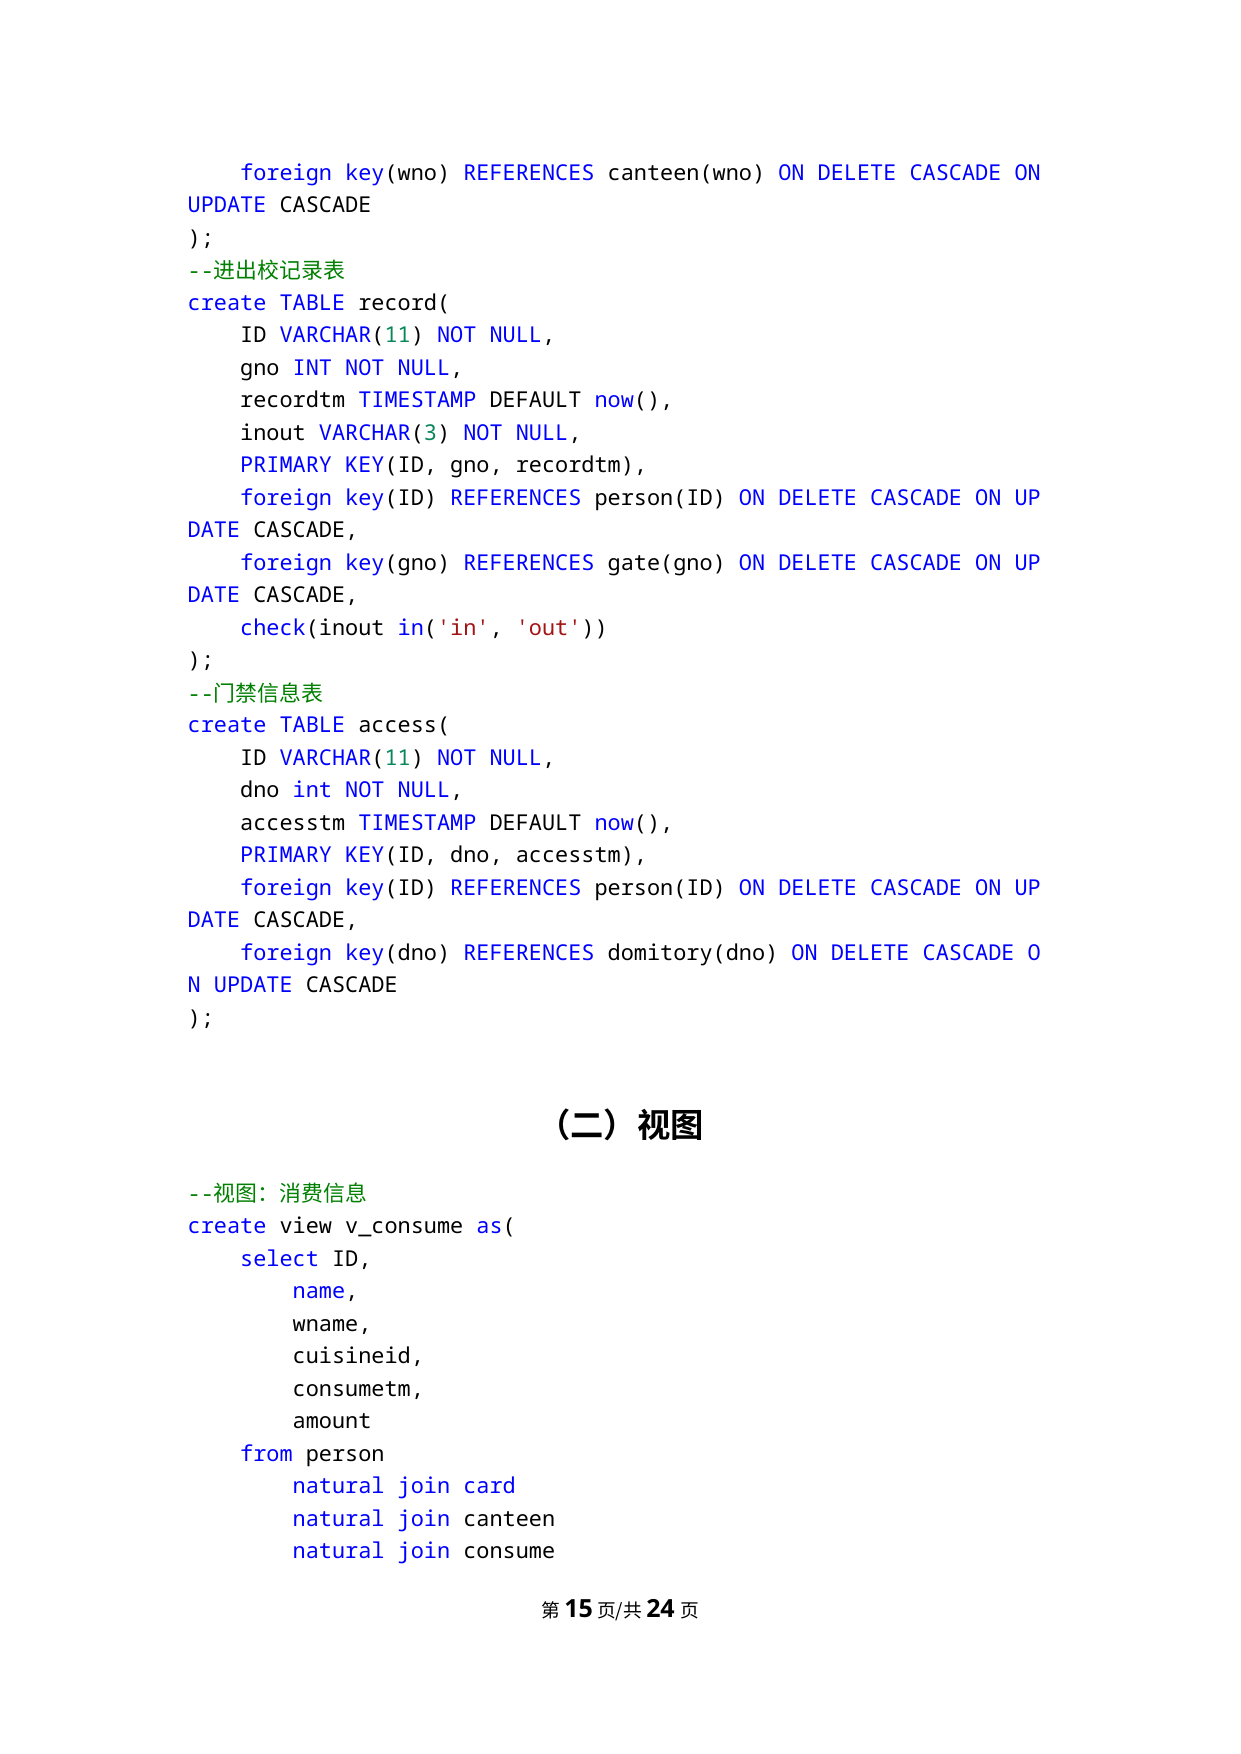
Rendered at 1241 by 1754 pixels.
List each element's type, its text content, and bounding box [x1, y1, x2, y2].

text --视图：消费信息 [187, 1176, 1053, 1209]
text foreign key(dno) REFERENCES domitory(dno) ON DELETE CASCADE ON UPDATE CASCADE [187, 936, 1053, 1001]
text foreign key(ID) REFERENCES person(ID) ON DELETE CASCADE ON UPDATE CASCADE, [187, 871, 1053, 936]
text amount [187, 1404, 1053, 1436]
text select ID, [187, 1241, 1053, 1274]
text wname, [187, 1306, 1053, 1339]
text consumetm, [187, 1371, 1053, 1404]
text accesstm TIMESTAMP DEFAULT now(), [187, 806, 1053, 838]
text foreign key(wno) REFERENCES canteen(wno) ON DELETE CASCADE ON UPDATE CASCADE [187, 156, 1053, 221]
text cuisineid, [187, 1339, 1053, 1371]
text gno INT NOT NULL, [187, 351, 1053, 383]
text foreign key(gno) REFERENCES gate(gno) ON DELETE CASCADE ON UPDATE CASCADE, [187, 546, 1053, 611]
subtitle （二）视图 [187, 1091, 1053, 1156]
text from person [187, 1436, 1053, 1469]
text ID VARCHAR(11) NOT NULL, [187, 318, 1053, 351]
text create TABLE access( [187, 708, 1053, 741]
text check(inout in('in', 'out')) [187, 611, 1053, 643]
text PRIMARY KEY(ID, dno, accesstm), [187, 838, 1053, 871]
text dno int NOT NULL, [187, 773, 1053, 806]
text natural join card [187, 1469, 1053, 1501]
text PRIMARY KEY(ID, gno, recordtm), [187, 448, 1053, 481]
text recordtm TIMESTAMP DEFAULT now(), [187, 383, 1053, 416]
text name, [187, 1274, 1053, 1306]
text create TABLE record( [187, 286, 1053, 318]
text create view v_consume as( [187, 1209, 1053, 1241]
text --门禁信息表 [187, 676, 1053, 708]
text ); [187, 643, 1053, 676]
text ID VARCHAR(11) NOT NULL, [187, 741, 1053, 773]
text inout VARCHAR(3) NOT NULL, [187, 416, 1053, 448]
text --进出校记录表 [187, 253, 1053, 286]
text ); [187, 221, 1053, 253]
text natural join canteen [187, 1501, 1053, 1534]
text foreign key(ID) REFERENCES person(ID) ON DELETE CASCADE ON UPDATE CASCADE, [187, 481, 1053, 546]
text ); [187, 1001, 1053, 1033]
text natural join consume [187, 1534, 1053, 1566]
